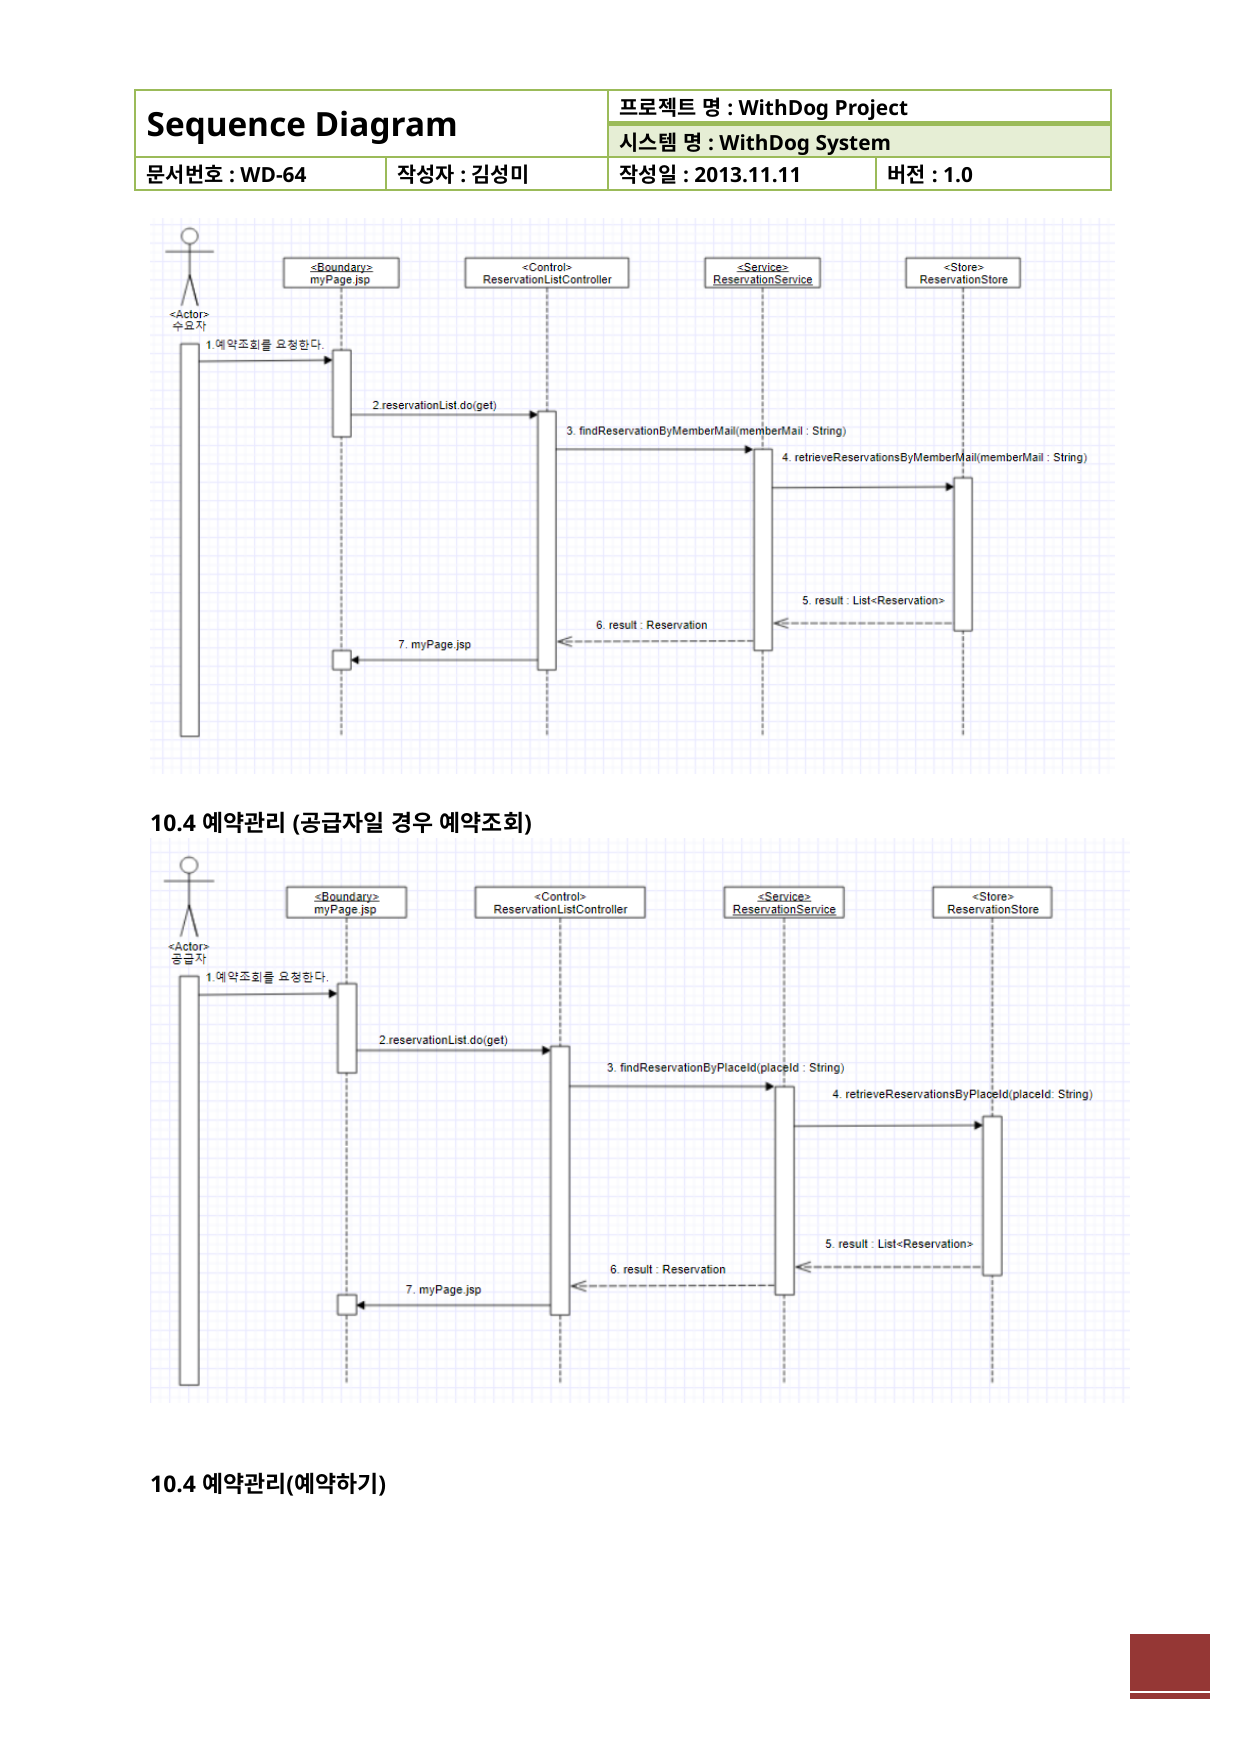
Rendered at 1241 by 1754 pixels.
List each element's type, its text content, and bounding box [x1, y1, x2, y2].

picture [150, 838, 1130, 1403]
text 10.4 예약관리(예약하기) [150, 1466, 1090, 1499]
text 10.4 예약관리 (공급자일 경우 예약조회) [150, 805, 1090, 838]
picture [150, 218, 1115, 774]
